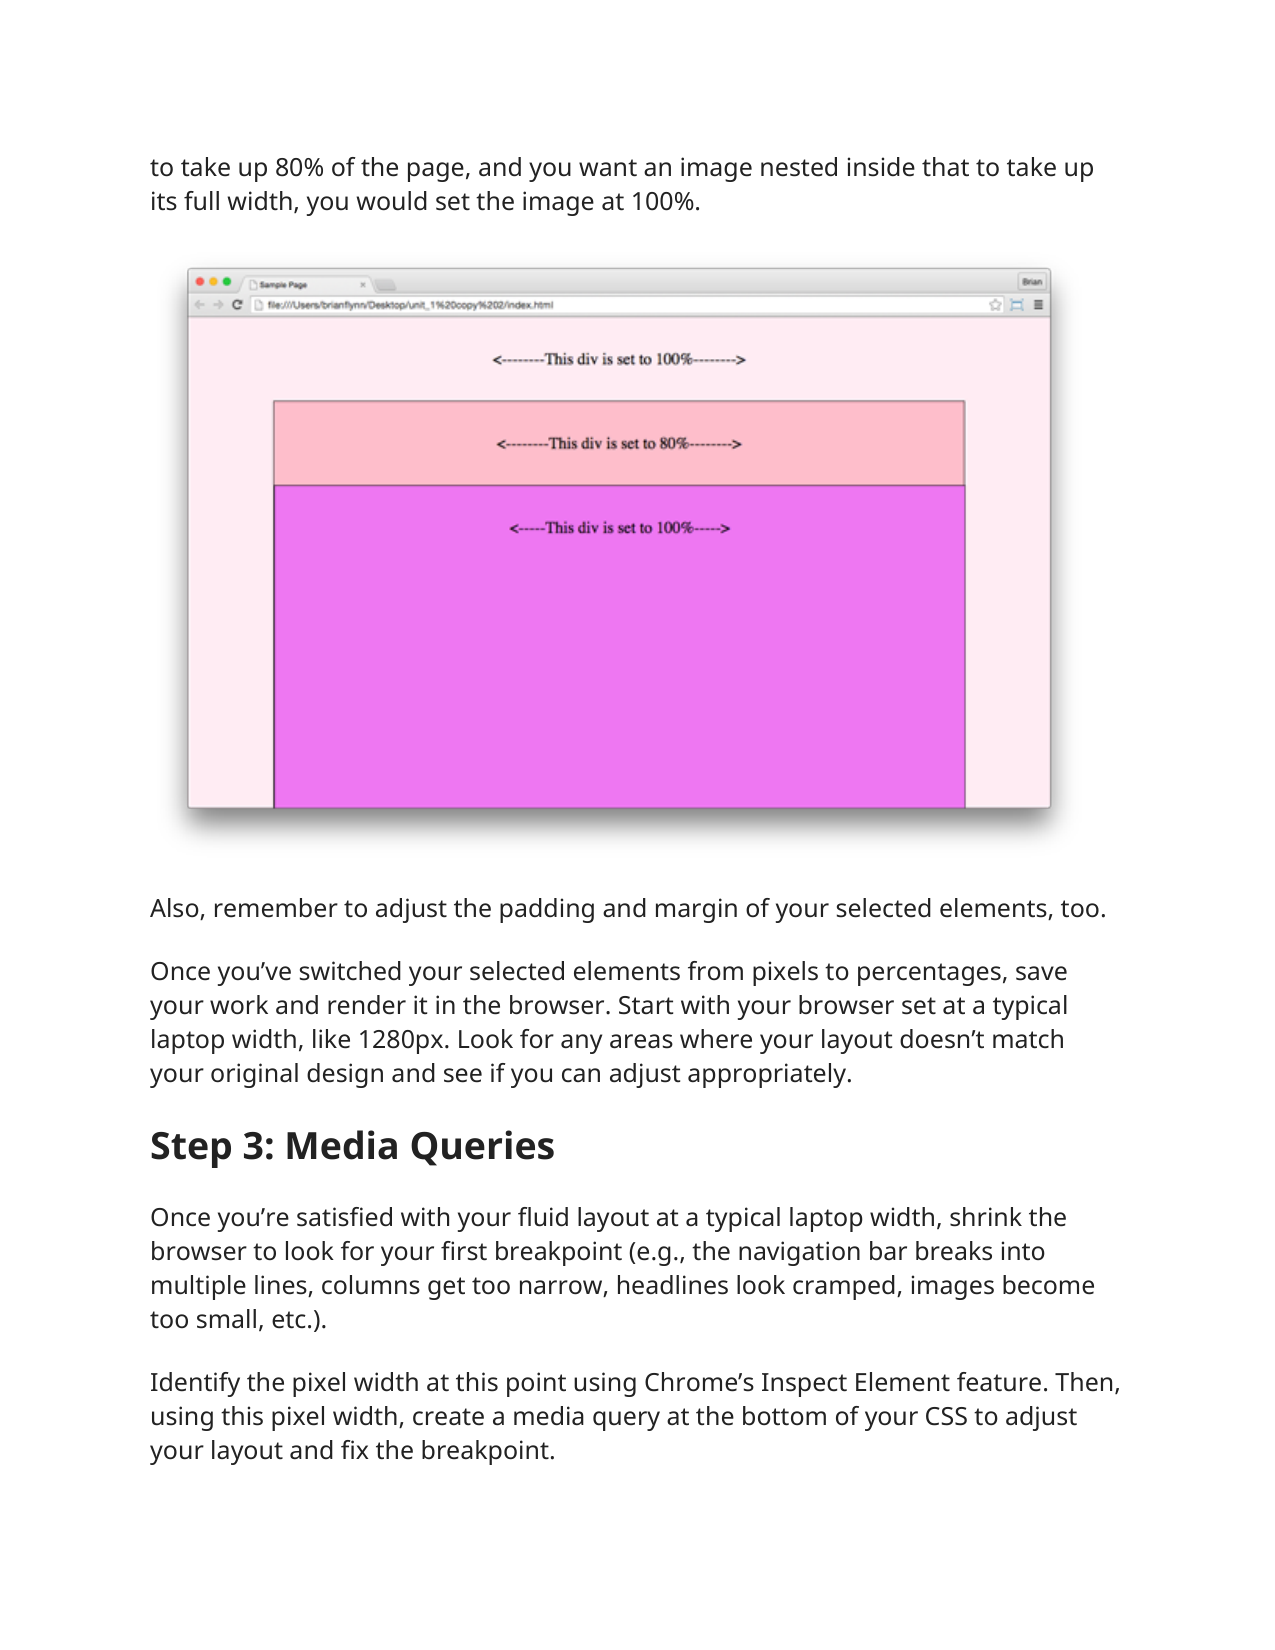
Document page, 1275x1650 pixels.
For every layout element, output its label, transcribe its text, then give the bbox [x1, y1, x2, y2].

picture [150, 247, 1088, 862]
text Identify the pixel width at this point using Chrome’s Inspect Element feature. Then, using this pixel width, create a media query at the bottom of your CSS to adjust your layout and fix the breakpoint. [150, 1365, 1125, 1467]
text Once you’re satisfied with your fluid layout at a typical laptop width, shrink the browser to look for your first breakpoint (e.g., the navigation bar breaks into multiple lines, columns get too narrow, headlines look cramped, images become too small, etc.). [150, 1199, 1125, 1336]
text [150, 150, 1125, 218]
text Once you’ve switched your selected elements from pixels to percentages, save your work and render it in the browser. Start with your browser set at a typical laptop width, like 1280px. Look for any areas where your layout doesn’t match your original design and see if you can adjust appropriately. [150, 954, 1125, 1090]
text Also, remember to adjust the padding and margin of your selected elements, too. [150, 891, 1125, 924]
subtitle Step 3: Media Queries [150, 1119, 1125, 1170]
